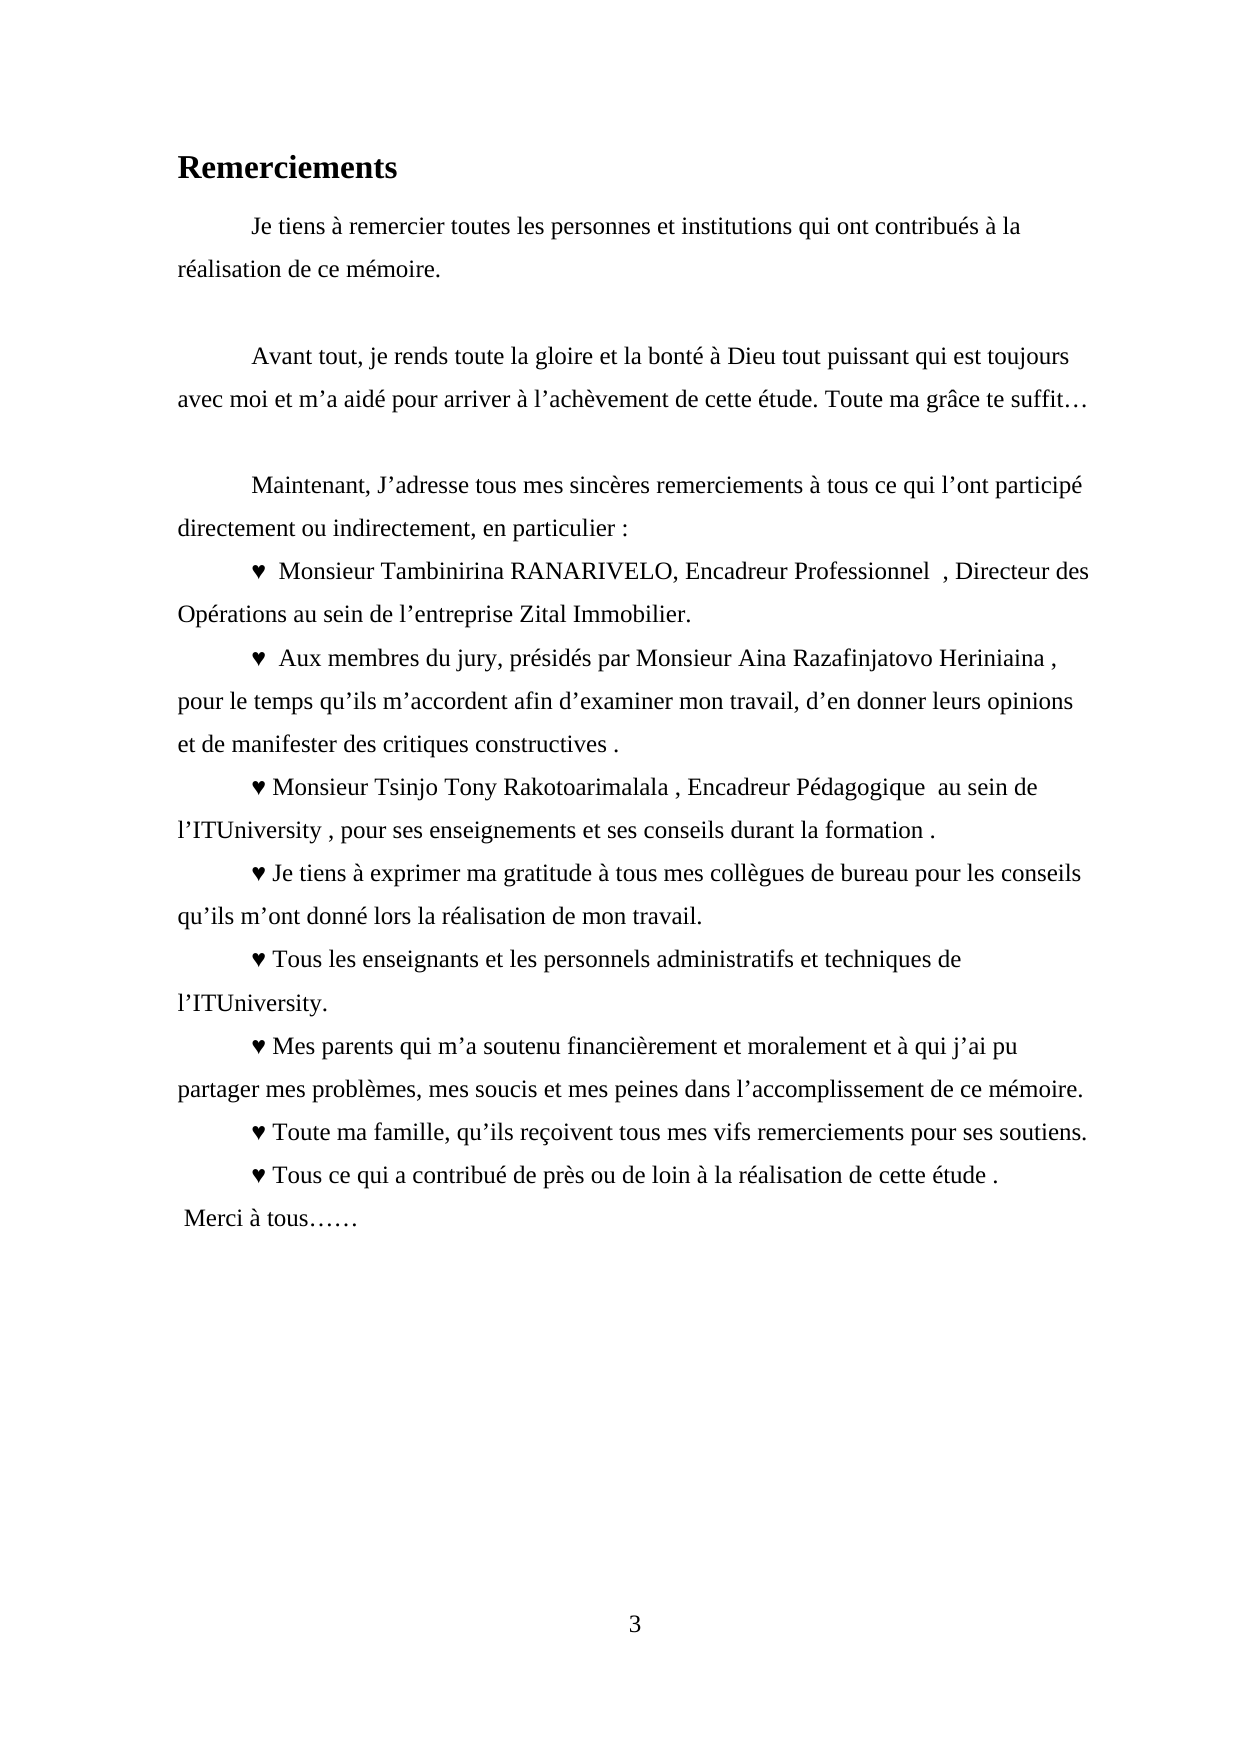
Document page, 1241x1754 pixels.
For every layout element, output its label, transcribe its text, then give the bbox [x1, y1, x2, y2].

text Merci à tous…… [177, 1203, 1092, 1232]
text ♥ Mes parents qui m’a soutenu financièrement et moralement et à qui j’ai pu partager mes problèmes, mes soucis et mes peines dans l’accomplissement de ce mémoire. [177, 1031, 1092, 1103]
text ♥ Aux membres du jury, présidés par Monsieur Aina Razafinjatovo Heriniaina , pour le temps qu’ils m’accordent afin d’examiner mon travail, d’en donner leurs opinions et de manifester des critiques constructives . [177, 643, 1092, 758]
text ♥ Je tiens à exprimer ma gratitude à tous mes collègues de bureau pour les conseils qu’ils m’ont donné lors la réalisation de mon travail. [177, 858, 1092, 930]
text ♥ Tous les enseignants et les personnels administratifs et techniques de l’ITUniversity. [177, 944, 1092, 1016]
text Je tiens à remercier toutes les personnes et institutions qui ont contribués à la réalisation de ce mémoire. [177, 211, 1092, 283]
text Maintenant, J’adresse tous mes sincères remerciements à tous ce qui l’ont participé directement ou indirectement, en particulier : [177, 470, 1092, 542]
text ♥ Toute ma famille, qu’ils reçoivent tous mes vifs remerciements pour ses soutiens. ♥ Tous ce qui a contribué de près ou de loin à la réalisation de cette étude . [177, 1117, 1092, 1189]
text ♥ Monsieur Tambinirina RANARIVELO, Encadreur Professionnel , Directeur des Opérations au sein de l’entreprise Zital Immobilier. [177, 556, 1092, 628]
subtitle Remerciements [177, 148, 1092, 186]
text Avant tout, je rends toute la gloire et la bonté à Dieu tout puissant qui est toujours avec moi et m’a aidé pour arriver à l’achèvement de cette étude. Toute ma grâce te suffit… [177, 341, 1092, 413]
text ♥ Monsieur Tsinjo Tony Rakotoarimalala , Encadreur Pédagogique au sein de l’ITUniversity , pour ses enseignements et ses conseils durant la formation . [177, 772, 1092, 844]
